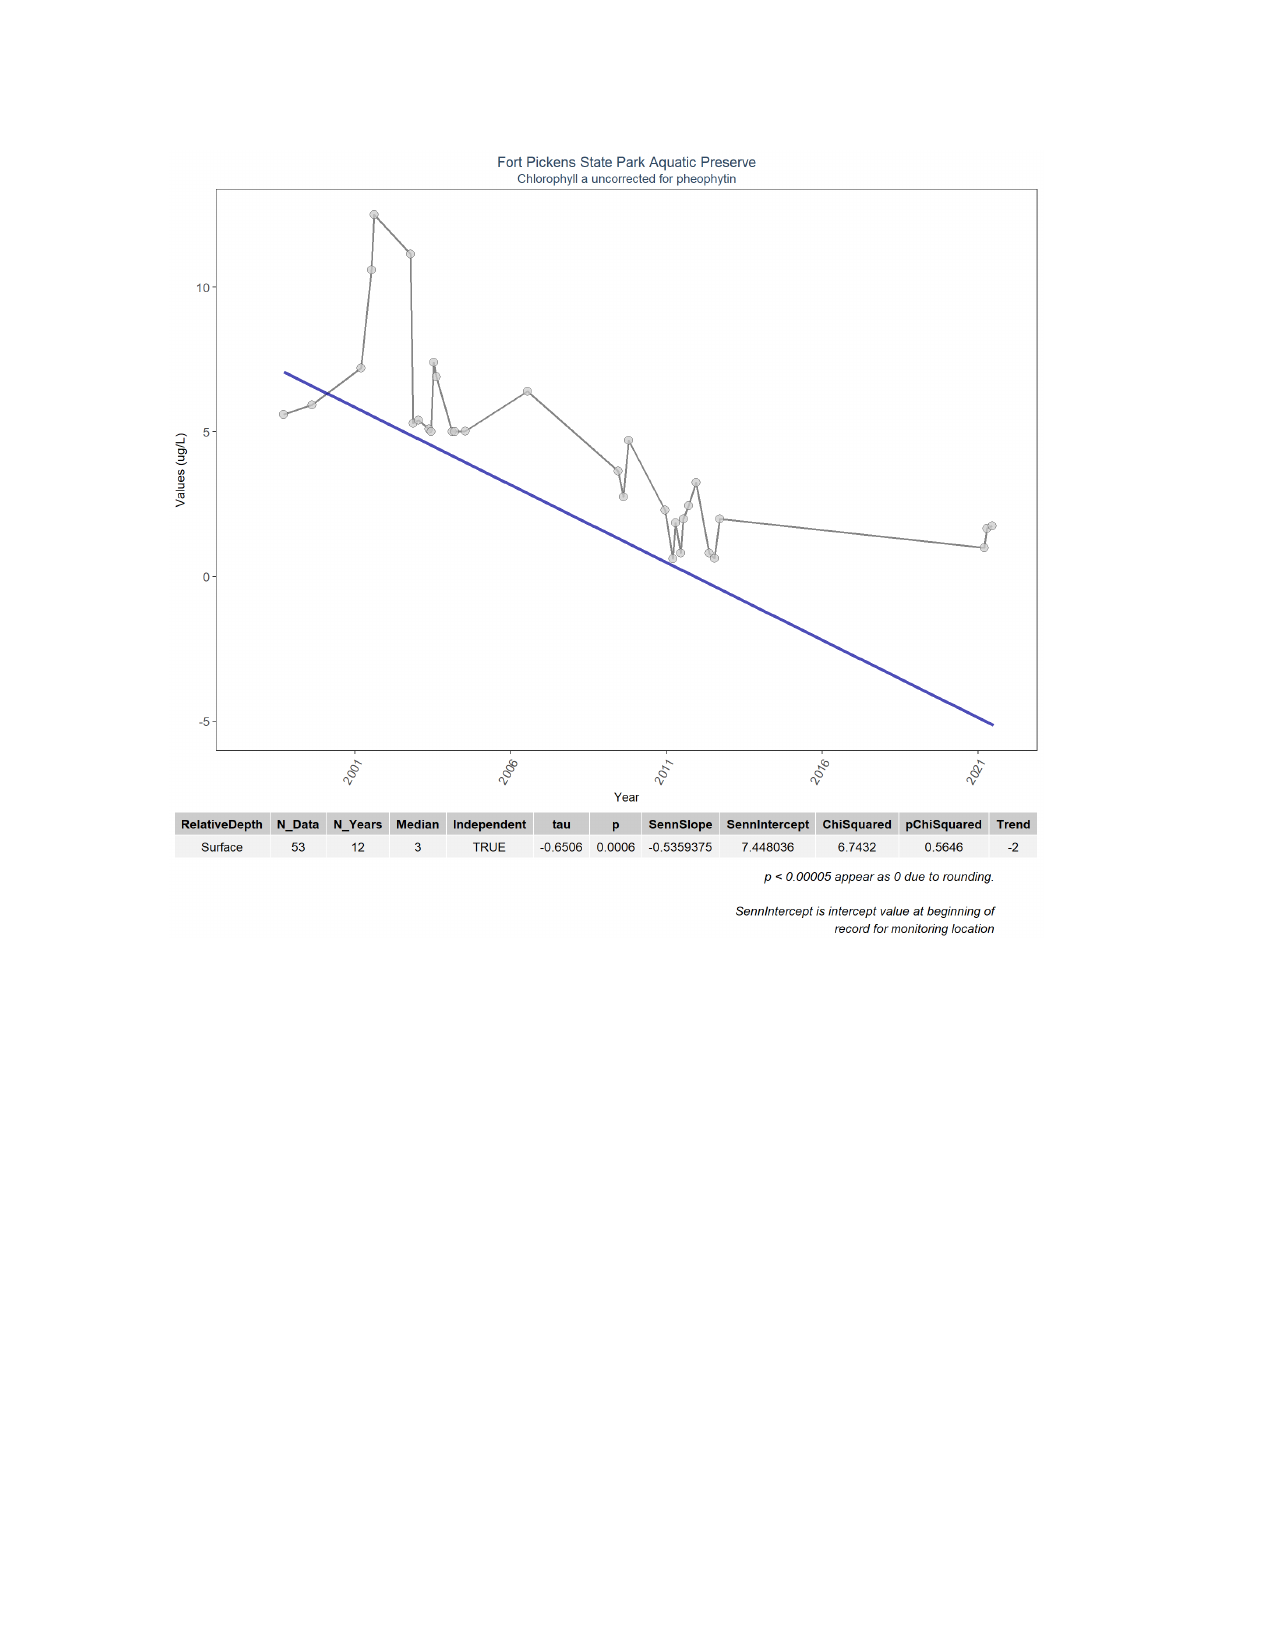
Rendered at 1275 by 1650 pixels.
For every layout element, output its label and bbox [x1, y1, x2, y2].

picture [168, 150, 1044, 938]
